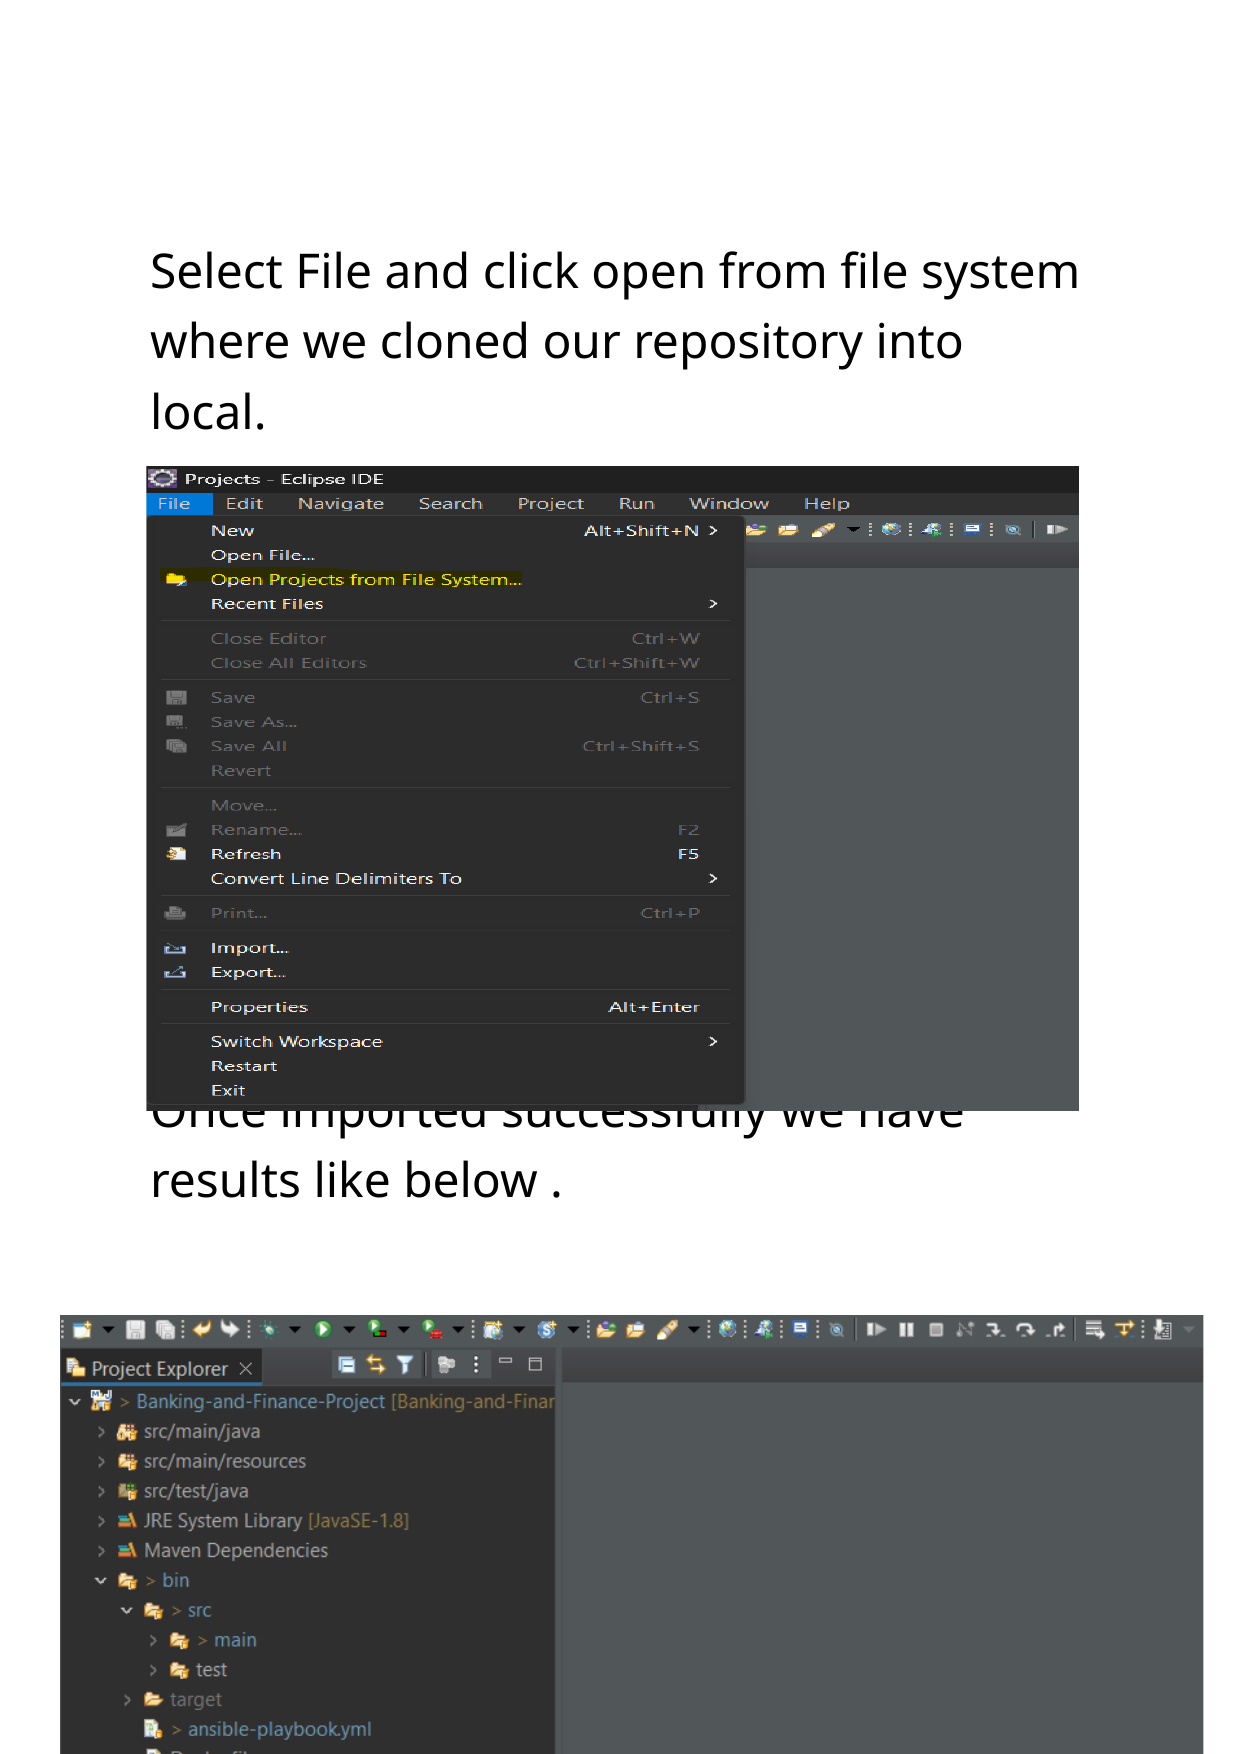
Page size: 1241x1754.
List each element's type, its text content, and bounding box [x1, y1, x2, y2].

text Once imported successfully we have results like below . [150, 1076, 1090, 1212]
picture [60, 1315, 1204, 1754]
text Select File and click open from file system where we cloned our repository into local. [150, 237, 1090, 443]
picture [146, 466, 1079, 1111]
